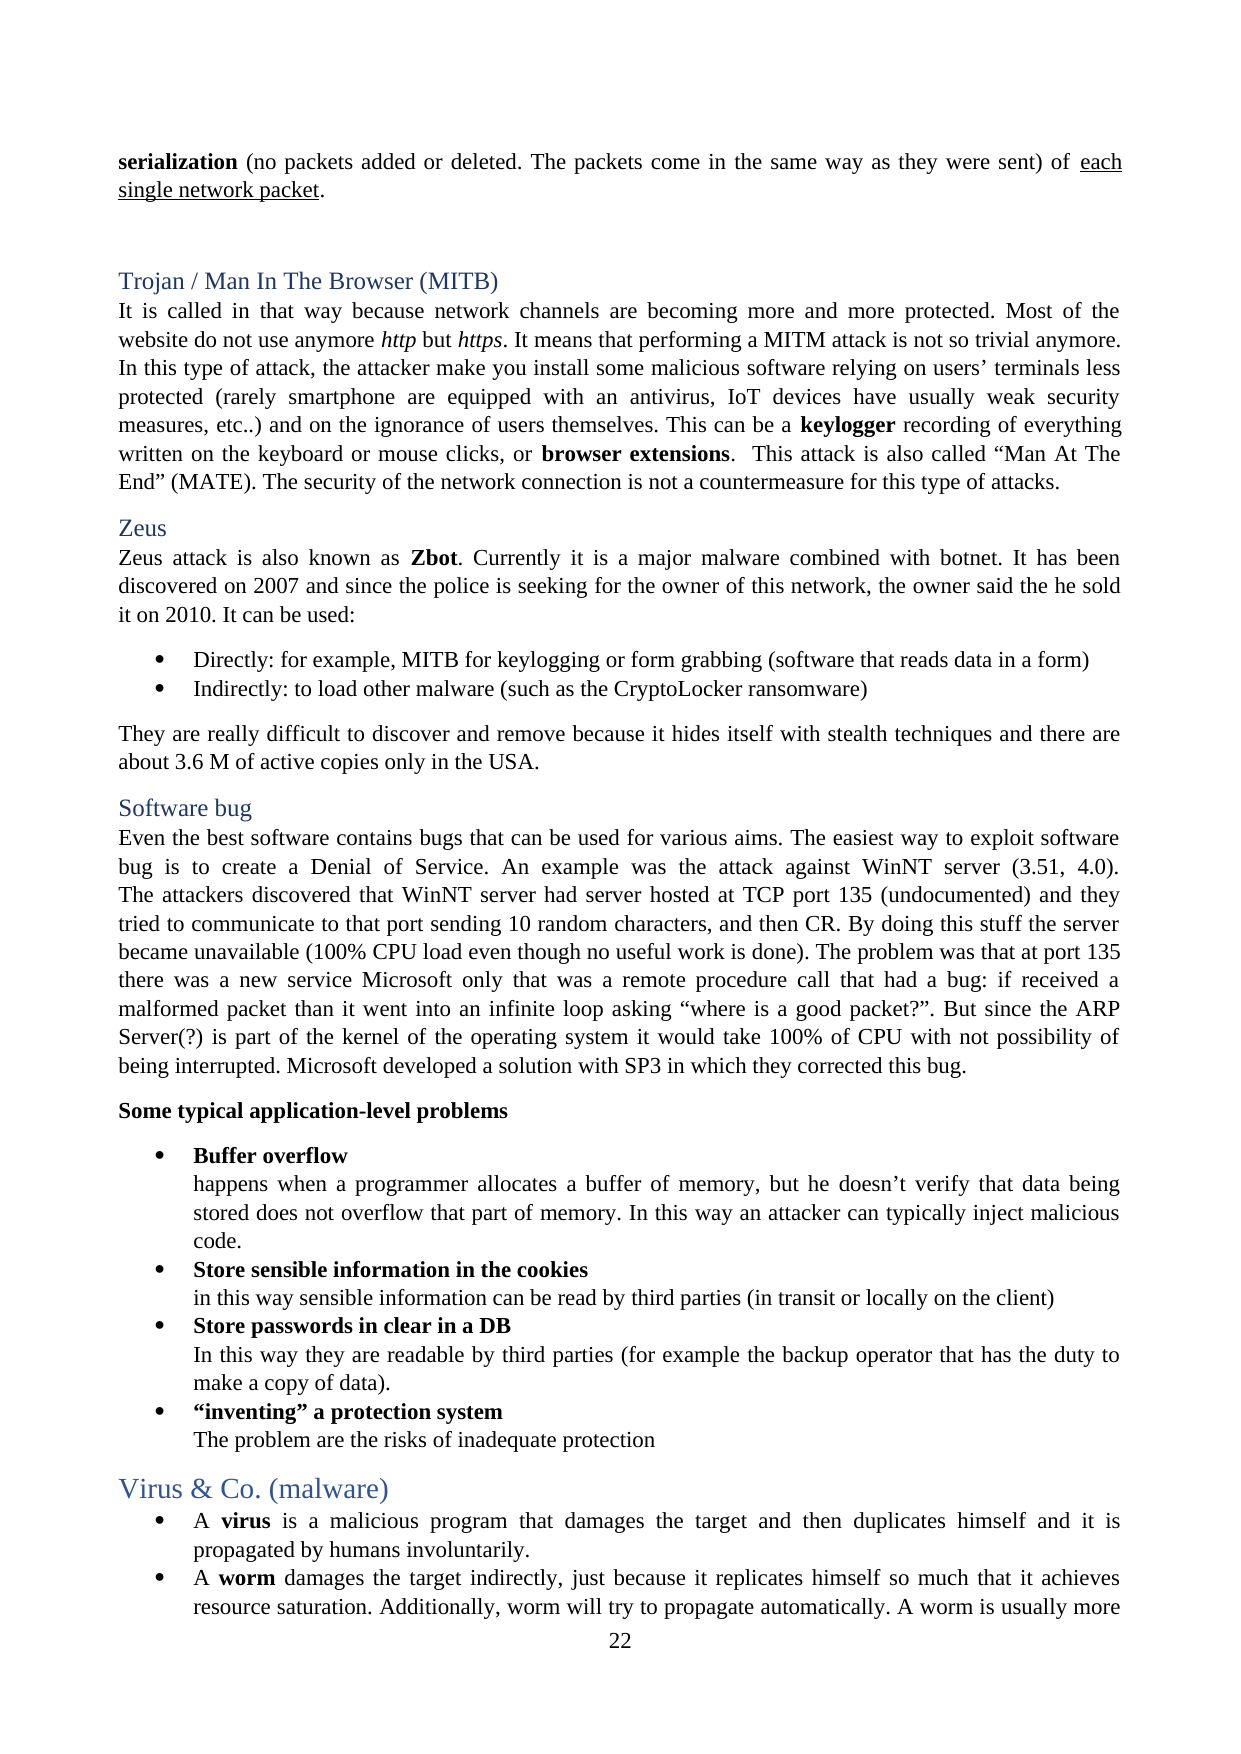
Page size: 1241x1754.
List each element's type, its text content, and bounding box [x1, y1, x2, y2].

list Store passwords in clear in a DB [156, 1313, 1122, 1339]
text Even the best software contains bugs that can be used for various aims. The easiest way to exploit software bug is to create a Denial of Service. An example was the attack against WinNT server (3.51, 4.0). The attackers discovered that WinNT server had server hosted at TCP port 135 (undocumented) and they tried to communicate to that port sending 10 random characters, and then CR. By doing this stuff the server became unavailable (100% CPU load even though no useful work is done). The problem was that at port 135 there was a new service Microsoft only that was a remote procedure call that had a bug: if received a malformed packet than it went into an infinite loop asking “where is a good packet?”. But since the ARP Server(?) is part of the kernel of the operating system it would take 100% of CPU with not possibility of being interrupted. Microsoft developed a solution with SP3 in which they corrected this bug. [118, 824, 1122, 1078]
text Zeus attack is also known as Zbot. Currently it is a major malware combined with botnet. It has been discovered on 2007 and since the police is seeking for the owner of this network, the owner said the he sold it on 2010. It can be used: [118, 544, 1122, 627]
list A virus is a malicious program that damages the target and then duplicates himself and it is propagated by humans involuntarily. [156, 1508, 1122, 1562]
list in this way sensible information can be read by third parties (in transit or locally on the client) [193, 1284, 1122, 1311]
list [156, 1564, 1122, 1619]
subtitle Software bug [118, 793, 1122, 822]
list The problem are the risks of inadequate protection [193, 1426, 1122, 1453]
list Indirectly: to load other malware (such as the CryptoLocker ransomware) [156, 674, 1122, 701]
text They are really difficult to discover and remove because it hides itself with stealth techniques and there are about 3.6 M of active copies only in the USA. [118, 720, 1122, 774]
list In this way they are readable by third parties (for example the backup operator that has the duty to make a copy of data). [193, 1341, 1122, 1396]
list Buffer overflow [156, 1142, 1122, 1168]
list “inventing” a protection system [156, 1398, 1122, 1424]
list happens when a programmer allocates a buffer of memory, but he doesn’t verify that data being stored does not overflow that part of memory. In this way an attacker can typically inject malicious code. [193, 1170, 1122, 1254]
subtitle Zeus [118, 513, 1122, 542]
text It is called in that way because network channels are becoming more and more protected. Most of the website do not use anymore http but https. It means that performing a MITM attack is not so trivial anymore. In this type of attack, the attacker make you install some malicious software relying on users’ terminals less protected (rarely smartphone are equipped with an antivirus, IoT devices have usually weak security measures, etc..) and on the ignorance of users themselves. This can be a keylogger recording of everything written on the keyboard or mouse clicks, or browser extensions. This attack is also called “Man At The End” (MATE). The security of the network connection is not a countermeasure for this type of attacks. [118, 297, 1122, 494]
subtitle Trojan / Man In The Browser (MITB) [118, 266, 1122, 295]
text Some typical application-level problems [118, 1097, 1122, 1123]
list Directly: for example, MITB for keylogging or form grabbing (software that reads data in a form) [156, 646, 1122, 672]
subtitle Virus & Co. (malware) [118, 1471, 1122, 1505]
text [118, 148, 1122, 202]
list Store sensible information in the cookies [156, 1256, 1122, 1282]
